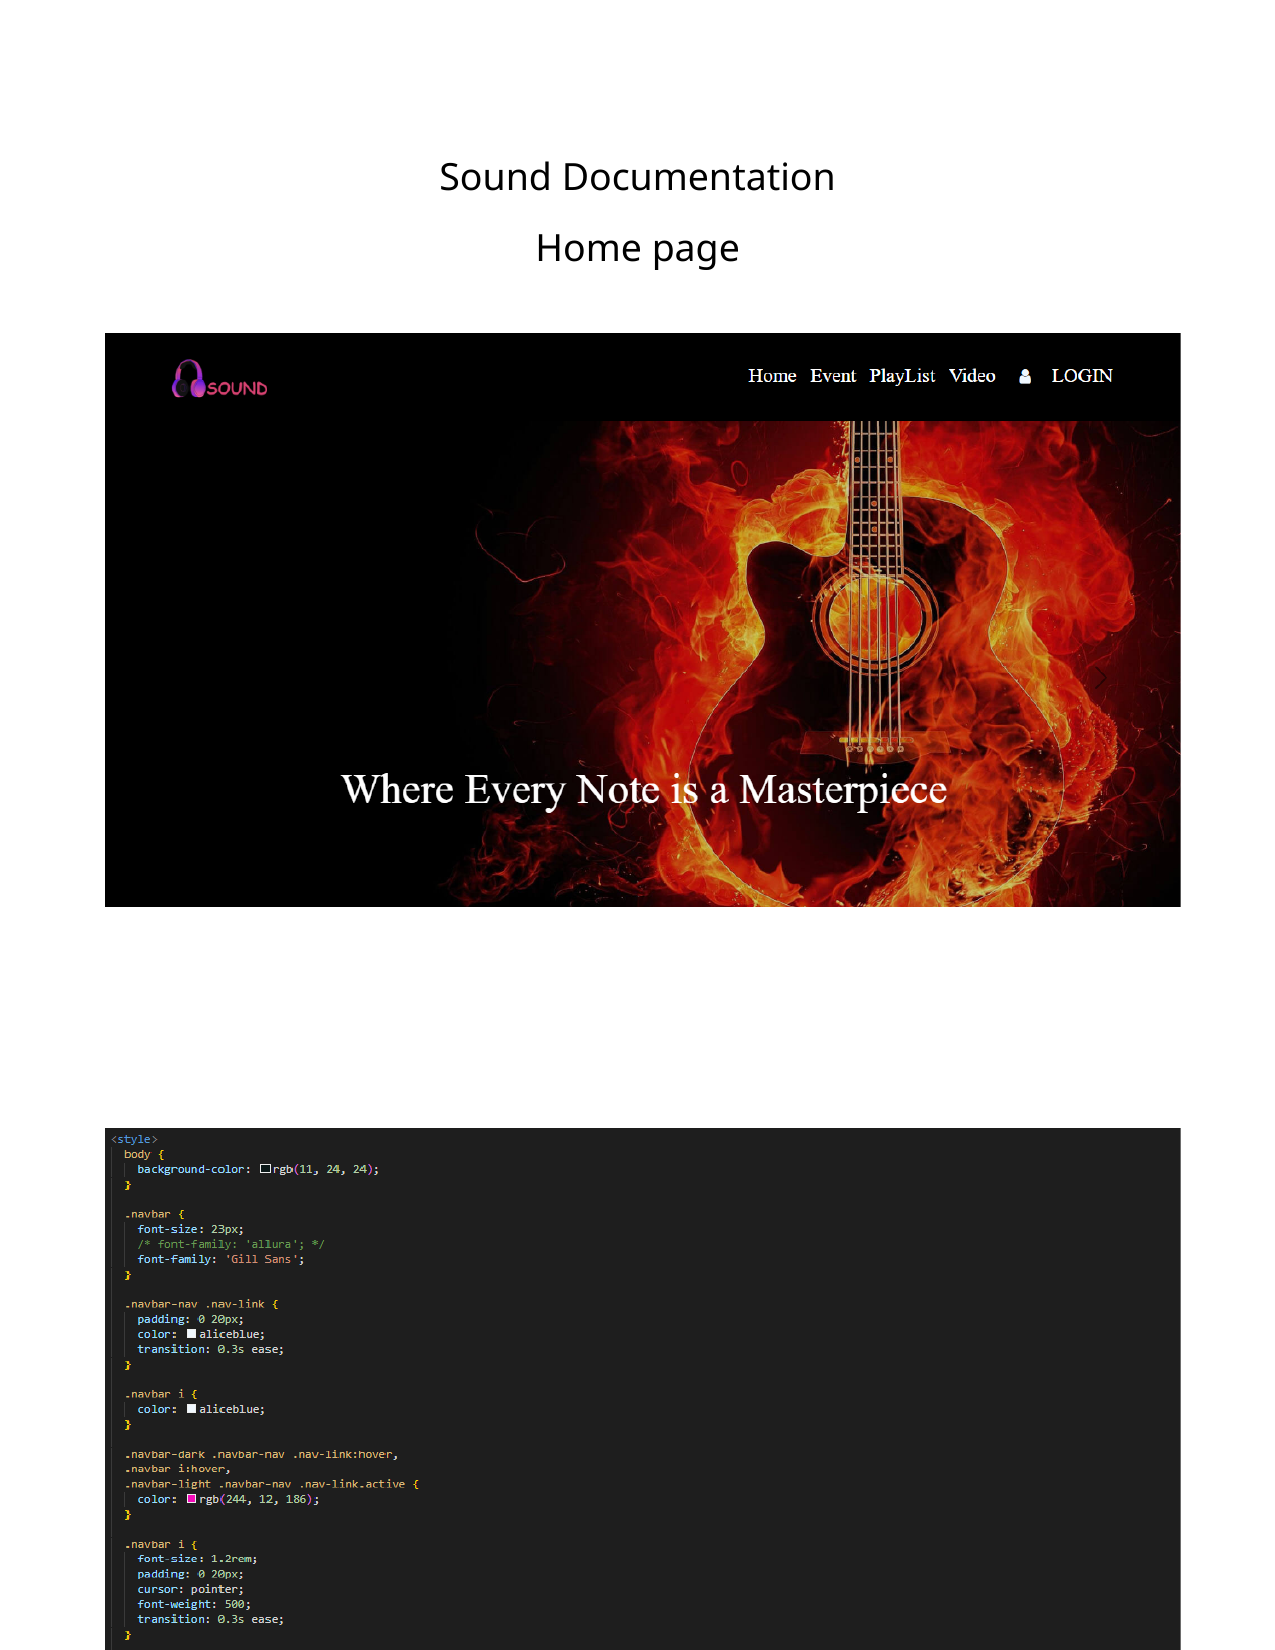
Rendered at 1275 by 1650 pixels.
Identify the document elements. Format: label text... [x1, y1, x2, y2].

text Sound Documentation [150, 150, 1125, 201]
text Home page [150, 222, 1125, 273]
picture [105, 333, 1181, 907]
picture [105, 1128, 1181, 1650]
